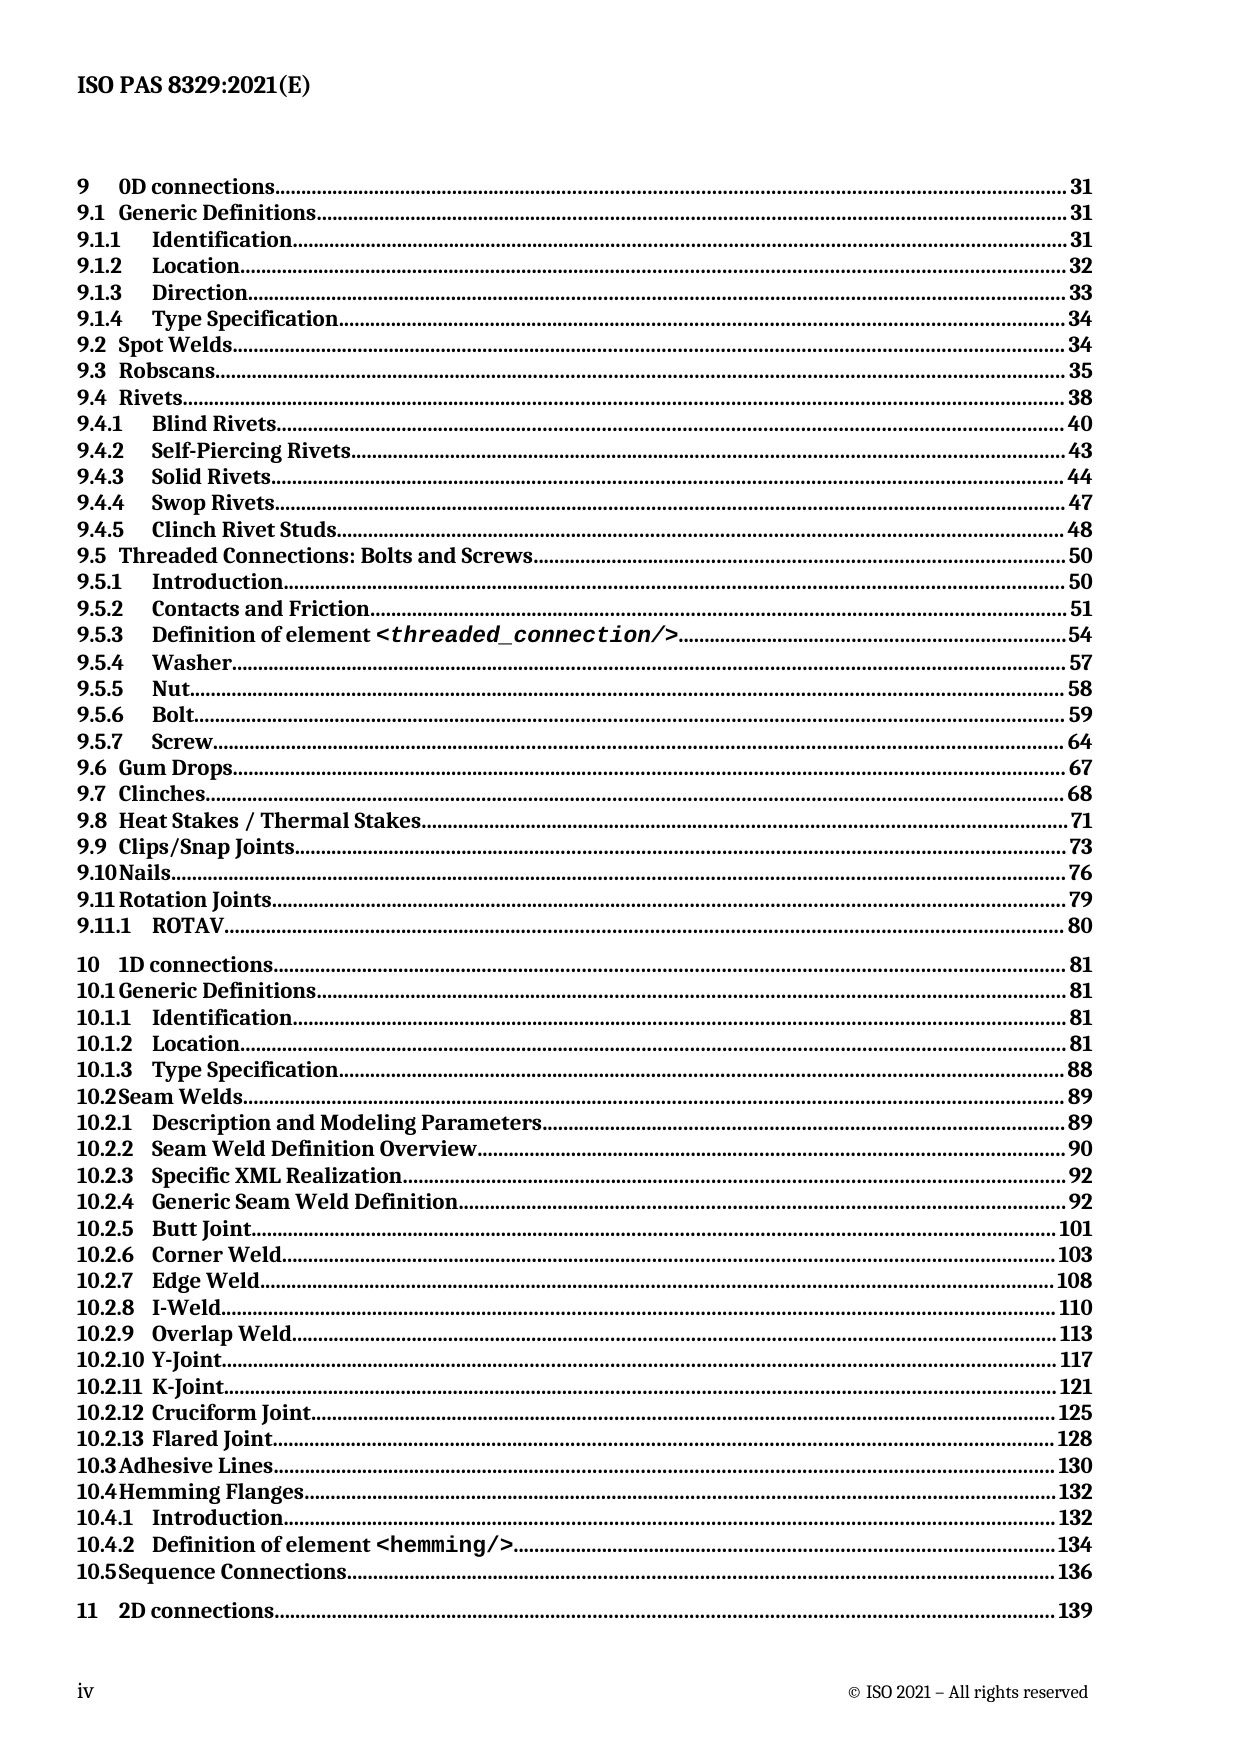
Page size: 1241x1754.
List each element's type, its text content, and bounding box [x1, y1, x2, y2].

text 10.2.9 Overlap Weld 113 [77, 1321, 1040, 1347]
text 10.3 Adhesive Lines 130 [77, 1452, 1040, 1479]
text 11 2D connections 139 [77, 1598, 1040, 1624]
text 9.5.2 Contacts and Friction 51 [77, 596, 1040, 622]
text 10.2.13 Flared Joint 128 [77, 1426, 1040, 1452]
text 9.1.2 Location 32 [77, 253, 1040, 279]
text 10.2.8 I-Weld 110 [77, 1294, 1040, 1321]
text 10.2.7 Edge Weld 108 [77, 1268, 1040, 1294]
text 9.10 Nails 76 [77, 860, 1040, 887]
text 9.5.6 Bolt 59 [77, 702, 1040, 728]
text 9.5 Threaded Connections: Bolts and Screws 50 [77, 543, 1040, 569]
text 9.11 Rotation Joints 79 [77, 887, 1040, 913]
text 10.2.1 Description and Modeling Parameters 89 [77, 1110, 1040, 1136]
text 9.5.5 Nut 58 [77, 676, 1040, 702]
text 10.2.4 Generic Seam Weld Definition 92 [77, 1189, 1040, 1215]
text 9.1.4 Type Specification 34 [77, 306, 1040, 332]
text 9.5.1 Introduction 50 [77, 569, 1040, 596]
text 9.9 Clips/Snap Joints 73 [77, 834, 1040, 860]
text 10.1.1 Identification 81 [77, 1004, 1040, 1031]
text 9.5.7 Screw 64 [77, 728, 1040, 755]
text 9.11.1 ROTAV 80 [77, 913, 1040, 939]
text 9.4.3 Solid Rivets 44 [77, 464, 1040, 490]
text 9.1.3 Direction 33 [77, 279, 1040, 306]
text 10.2.3 Specific XML Realization 92 [77, 1163, 1040, 1189]
text 10.4 Hemming Flanges 132 [77, 1479, 1040, 1505]
text 10.4.2 Definition of element <hemming/> 134 [77, 1532, 1040, 1559]
text 9.1.1 Identification 31 [77, 227, 1040, 253]
text 10.2.10 Y-Joint 117 [77, 1347, 1040, 1373]
text 9 0D connections 31 [77, 174, 1040, 200]
text 10 1D connections 81 [77, 952, 1040, 978]
text 10.2.2 Seam Weld Definition Overview 90 [77, 1136, 1040, 1163]
text 10.2.6 Corner Weld 103 [77, 1242, 1040, 1268]
text 9.6 Gum Drops 67 [77, 755, 1040, 781]
text 9.1 Generic Definitions 31 [77, 200, 1040, 227]
text 10.2.12 Cruciform Joint 125 [77, 1400, 1040, 1426]
text 9.5.3 Definition of element <threaded_connection/> 54 [77, 622, 1040, 649]
text 10.5 Sequence Connections 136 [77, 1559, 1040, 1585]
text 10.2.11 K-Joint 121 [77, 1373, 1040, 1400]
text 9.7 Clinches 68 [77, 781, 1040, 807]
text 9.4.4 Swop Rivets 47 [77, 490, 1040, 516]
text 9.4.2 Self-Piercing Rivets 43 [77, 437, 1040, 464]
text 10.4.1 Introduction 132 [77, 1505, 1040, 1532]
text 10.1.3 Type Specification 88 [77, 1057, 1040, 1083]
text 9.5.4 Washer 57 [77, 649, 1040, 676]
text 9.4.1 Blind Rivets 40 [77, 411, 1040, 437]
text 10.1 Generic Definitions 81 [77, 978, 1040, 1004]
text 9.2 Spot Welds 34 [77, 332, 1040, 358]
text 9.4.5 Clinch Rivet Studs 48 [77, 516, 1040, 543]
text 9.3 Robscans 35 [77, 358, 1040, 385]
text 10.2.5 Butt Joint 101 [77, 1215, 1040, 1242]
text 9.8 Heat Stakes / Thermal Stakes 71 [77, 807, 1040, 834]
text 9.4 Rivets 38 [77, 385, 1040, 411]
text 10.1.2 Location 81 [77, 1031, 1040, 1057]
text 10.2 Seam Welds 89 [77, 1083, 1040, 1110]
